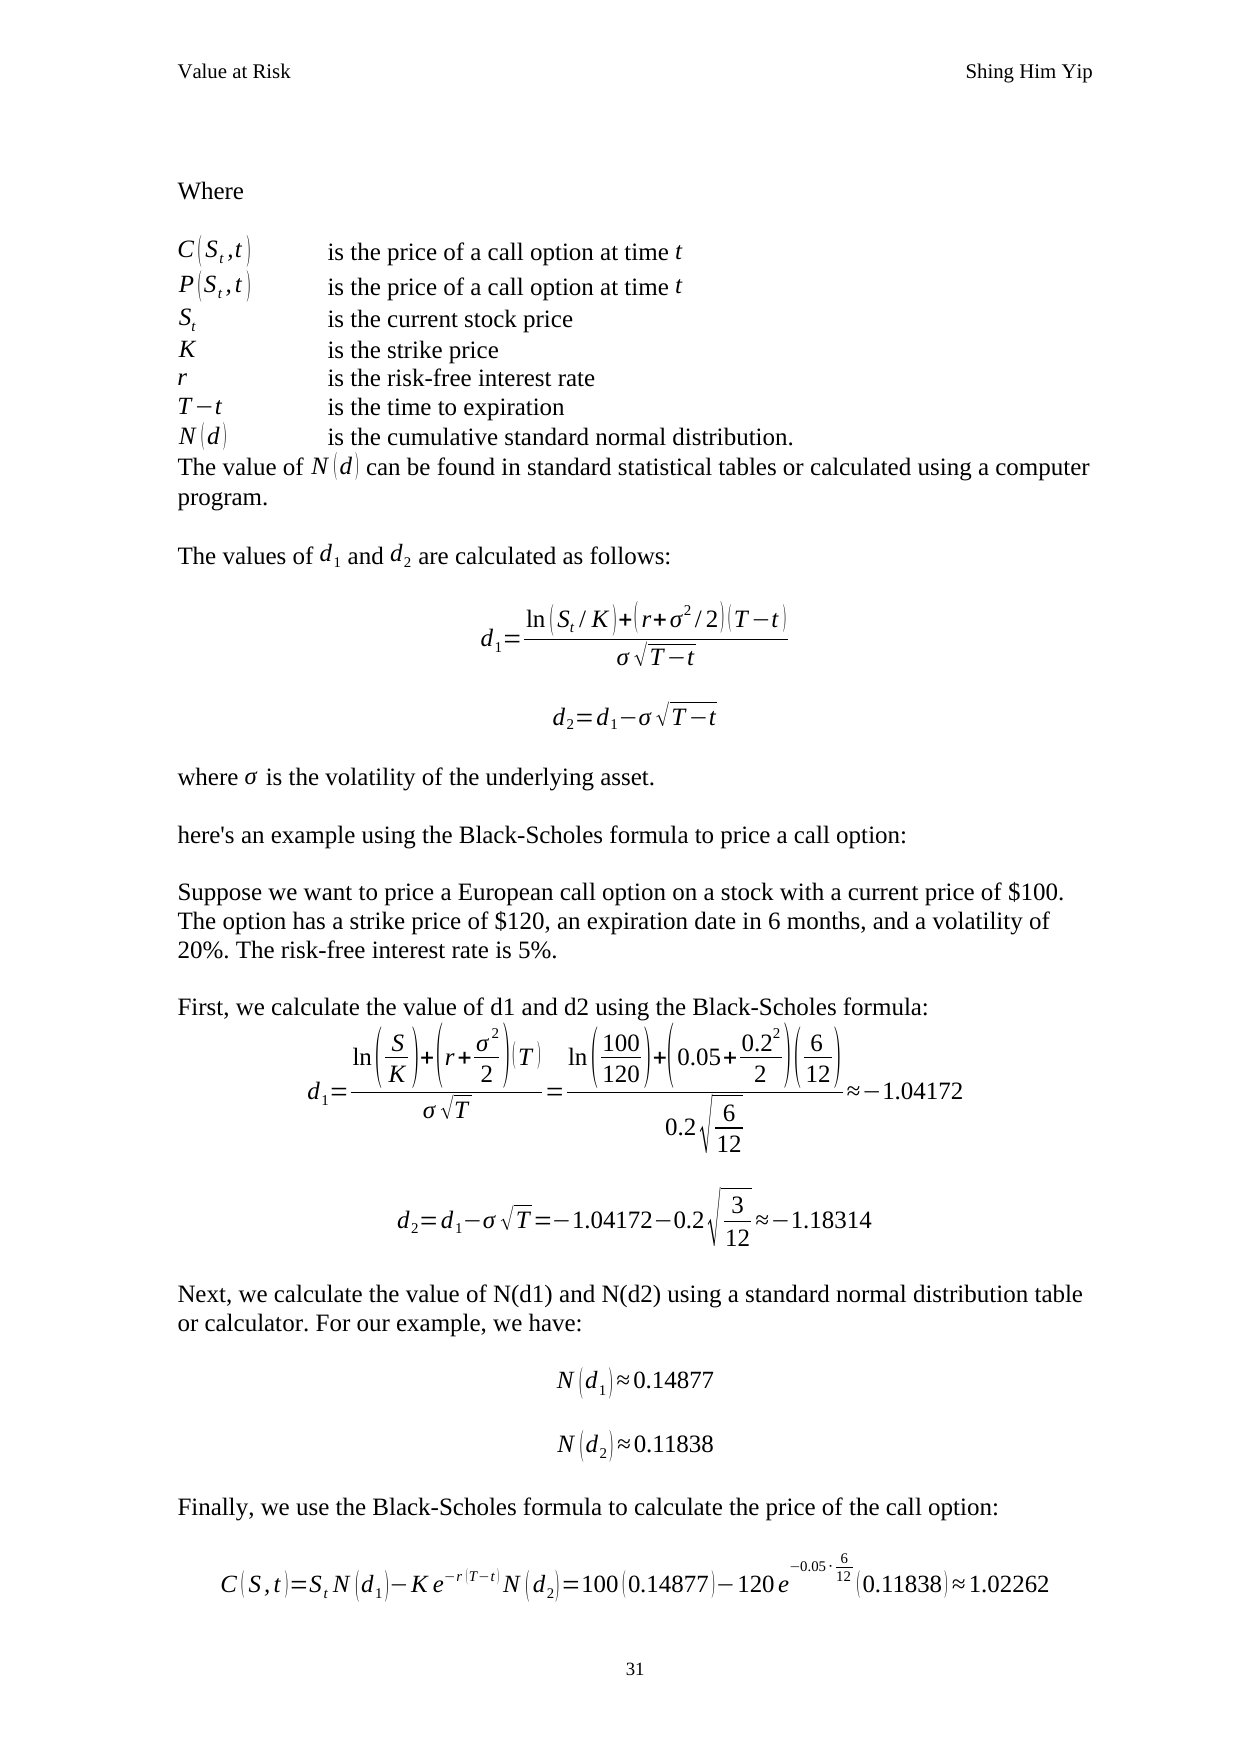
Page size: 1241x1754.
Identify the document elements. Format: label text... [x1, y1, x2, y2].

text Where [177, 176, 1092, 205]
text The values of and are calculated as follows: [177, 540, 1092, 571]
text Next, we calculate the value of N(d1) and N(d2) using a standard normal distribution table or calculator. For our example, we have: [177, 1279, 1092, 1337]
text is the price of a call option at time [177, 234, 1092, 269]
text Finally, we use the Black-Scholes formula to calculate the price of the call option: [177, 1492, 1092, 1521]
text The value of can be found in standard statistical tables or calculated using a computer program. [177, 452, 1092, 511]
text is the price of a call option at time [177, 269, 1092, 303]
text First, we calculate the value of d1 and d2 using the Black-Scholes formula: [177, 992, 1092, 1021]
text Suppose we want to price a European call option on a stock with a current price of $100. The option has a strike price of $120, an expiration date in 6 months, and a volatility of 20%. The risk-free interest rate is 5%. [177, 877, 1092, 964]
text is the strike price [177, 335, 1092, 363]
text is the risk-free interest rate [177, 363, 1092, 392]
text is the cumulative standard normal distribution. [177, 421, 1092, 452]
text where is the volatility of the underlying asset. [177, 762, 1092, 791]
text here's an example using the Black-Scholes formula to price a call option: [177, 820, 1092, 849]
text is the time to expiration [177, 392, 1092, 421]
text is the current stock price [177, 303, 1092, 335]
